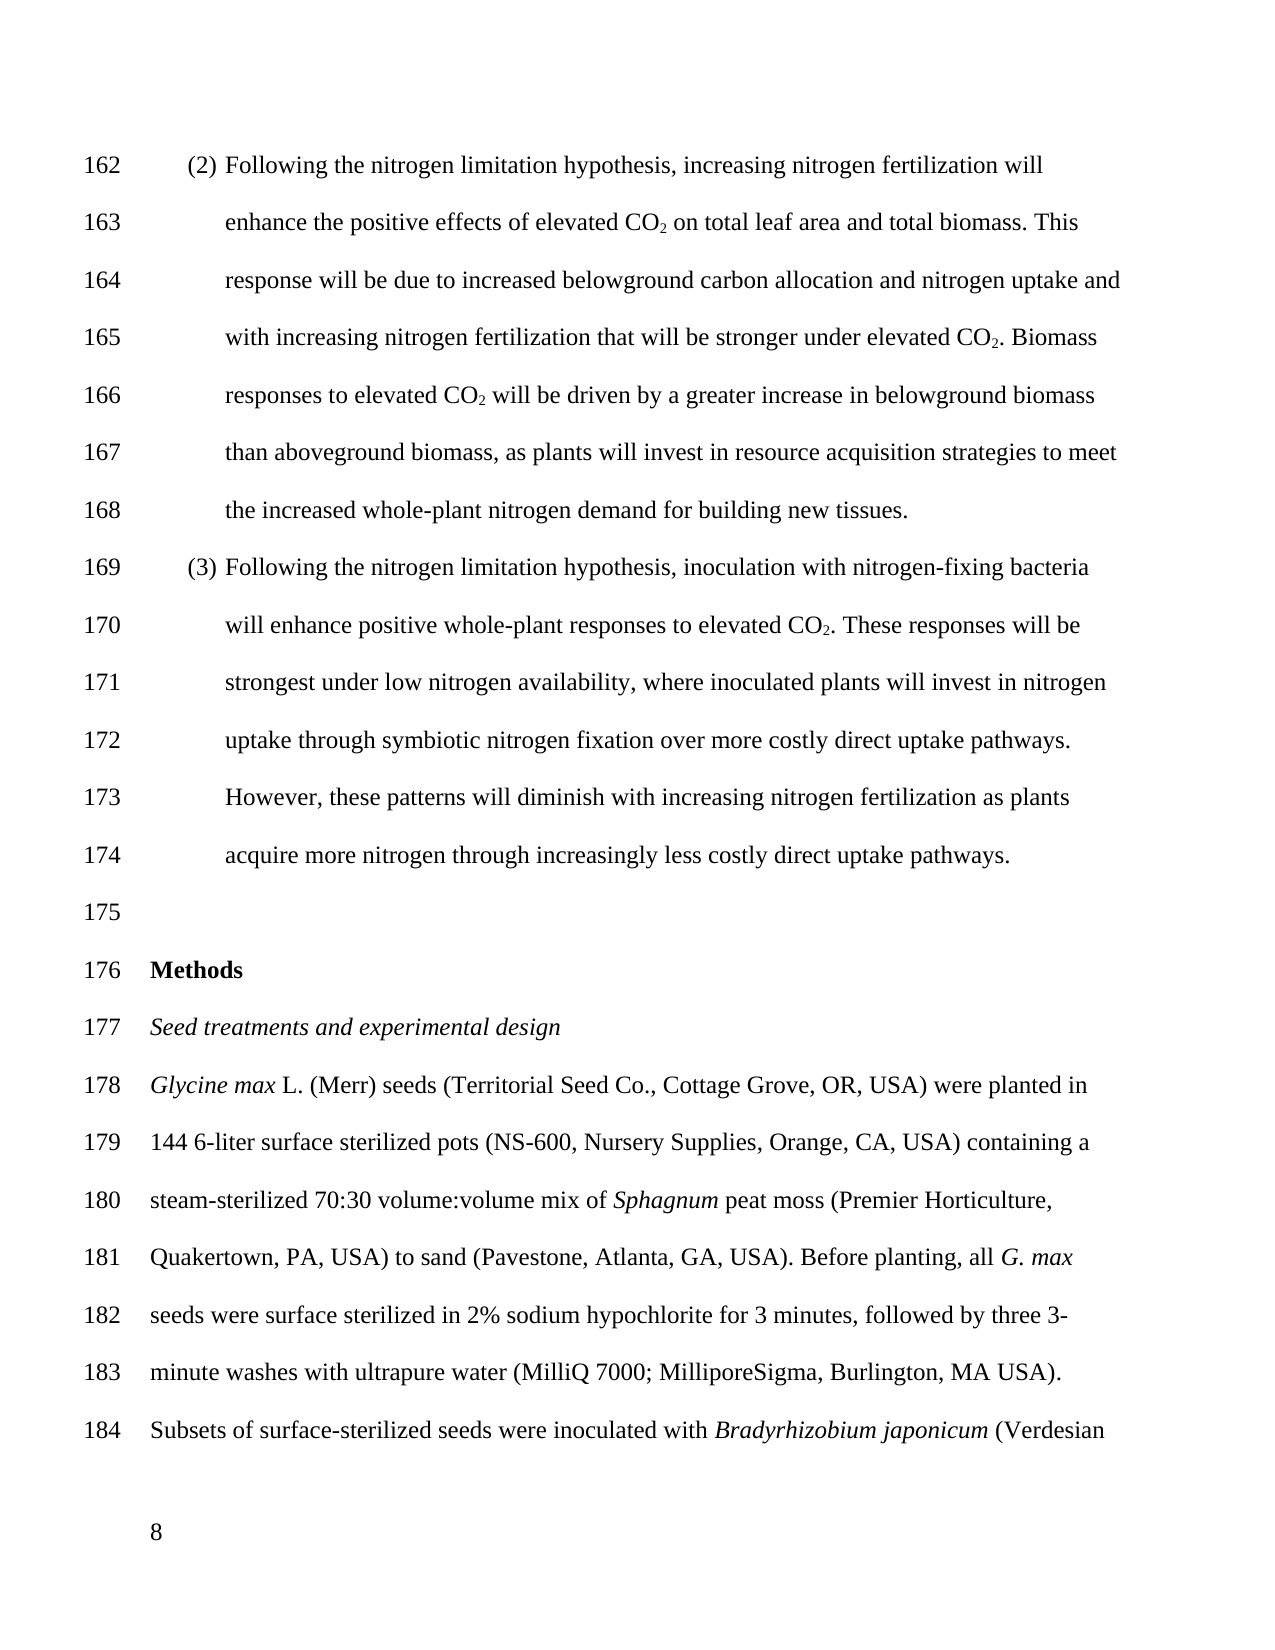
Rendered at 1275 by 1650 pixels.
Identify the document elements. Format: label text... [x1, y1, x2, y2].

text Methods [150, 955, 1125, 984]
text Seed treatments and experimental design [150, 1012, 1125, 1041]
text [150, 1070, 1125, 1444]
list Following the nitrogen limitation hypothesis, increasing nitrogen fertilization will enhance the positive effects of elevated CO2 on total leaf area and total biomass. This response will be due to increased belowground carbon allocation and nitrogen uptake and with increasing nitrogen fertilization that will be stronger under elevated CO2. Biomass responses to elevated CO2 will be driven by a greater increase in belowground biomass than aboveground biomass, as plants will invest in resource acquisition strategies to meet the increased whole-plant nitrogen demand for building new tissues. [187, 150, 1125, 524]
list Following the nitrogen limitation hypothesis, inoculation with nitrogen-fixing bacteria will enhance positive whole-plant responses to elevated CO2. These responses will be strongest under low nitrogen availability, where inoculated plants will invest in nitrogen uptake through symbiotic nitrogen fixation over more costly direct uptake pathways. However, these patterns will diminish with increasing nitrogen fertilization as plants acquire more nitrogen through increasingly less costly direct uptake pathways. [187, 552, 1125, 869]
